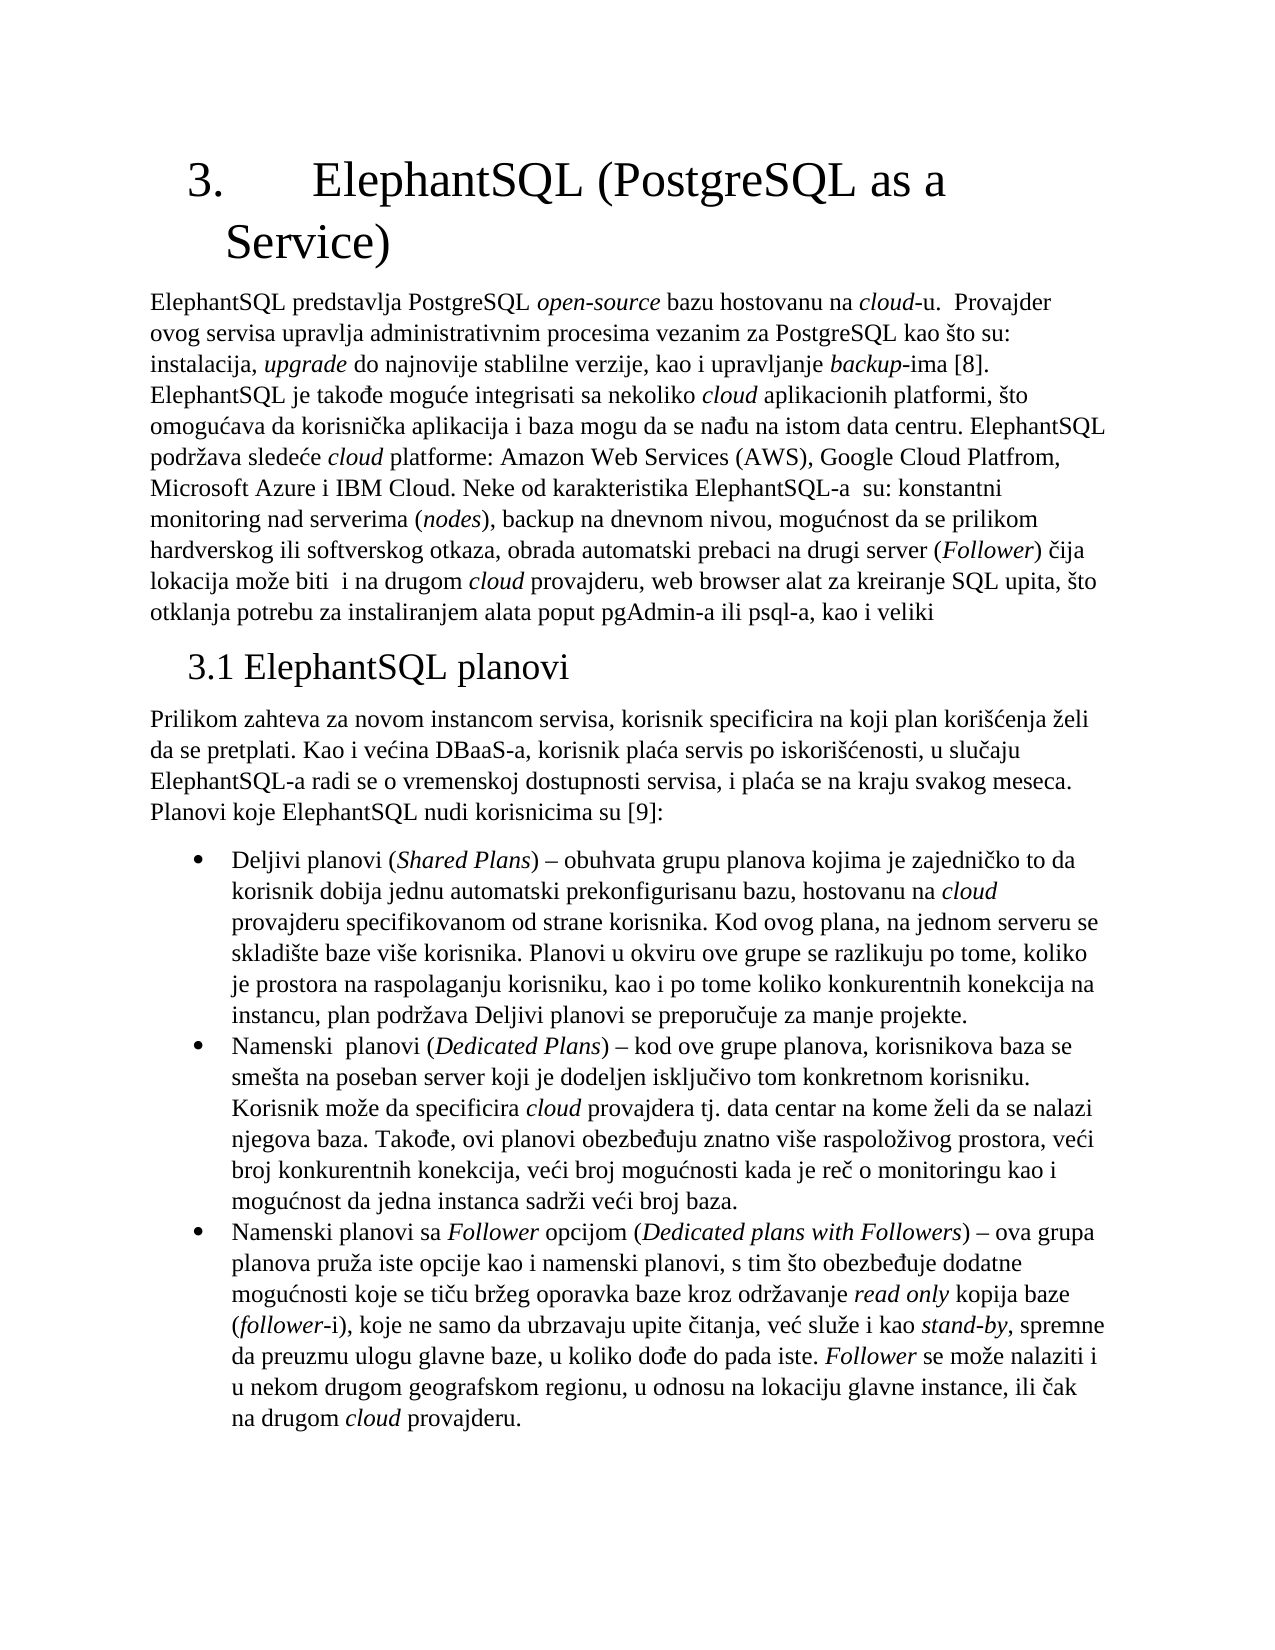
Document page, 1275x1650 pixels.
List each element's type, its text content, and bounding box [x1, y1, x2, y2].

subtitle ElephantSQL planovi [187, 645, 1106, 688]
list Deljivi planovi (Shared Plans) – obuhvata grupu planova kojima je zajedničko to da korisnik dobija jednu automatski prekonfigurisanu bazu, hostovanu na cloud provajderu specifikovanom od strane korisnika. Kod ovog plana, na jednom serveru se skladište baze više korisnika. Planovi u okviru ove grupe se razlikuju po tome, koliko je prostora na raspolaganju korisniku, kao i po tome koliko konkurentnih konekcija na instancu, plan podržava Deljivi planovi se preporučuje za manje projekte. [194, 845, 1106, 1029]
text ElephantSQL predstavlja PostgreSQL open-source bazu hostovanu na cloud-u. Provajder ovog servisa upravlja administrativnim procesima vezanim za PostgreSQL kao što su: instalacija, upgrade do najnovije stablilne verzije, kao i upravljanje backup-ima [8]. ElephantSQL je takođe moguće integrisati sa nekoliko cloud aplikacionih platformi, što omogućava da korisnička aplikacija i baza mogu da se nađu na istom data centru. ElephantSQL podržava sledeće cloud platforme: Amazon Web Services (AWS), Google Cloud Platfrom, Microsoft Azure i IBM Cloud. Neke od karakteristika ElephantSQL-a su: konstantni monitoring nad serverima (nodes), backup na dnevnom nivou, mogućnost da se prilikom hardverskog ili softverskog otkaza, obrada automatski prebaci na drugi server (Follower) čija lokacija može biti i na drugom cloud provajderu, web browser alat za kreiranje SQL upita, što otklanja potrebu za instaliranjem alata poput pgAdmin-a ili psql-a, kao i veliki [150, 287, 1106, 626]
text Prilikom zahteva za novom instancom servisa, korisnik specificira na koji plan korišćenja želi da se pretplati. Kao i većina DBaaS-a, korisnik plaća servis po iskorišćenosti, u slučaju ElephantSQL-a radi se o vremenskoj dostupnosti servisa, i plaća se na kraju svakog meseca. Planovi koje ElephantSQL nudi korisnicima su [9]: [150, 704, 1106, 826]
list Namenski planovi sa Follower opcijom (Dedicated plans with Followers) – ova grupa planova pruža iste opcije kao i namenski planovi, s tim što obezbeđuje dodatne mogućnosti koje se tiču bržeg oporavka baze kroz održavanje read only kopija baze (follower-i), koje ne samo da ubrzavaju upite čitanja, već služe i kao stand-by, spremne da preuzmu ulogu glavne baze, u koliko dođe do pada iste. Follower se može nalaziti i u nekom drugom geografskom regionu, u odnosu na lokaciju glavne instance, ili čak na drugom cloud provajderu. [194, 1217, 1106, 1432]
subtitle ElephantSQL (PostgreSQL as a Service) [187, 150, 1106, 269]
list Namenski planovi (Dedicated Plans) – kod ove grupe planova, korisnikova baza se smešta na poseban server koji je dodeljen isključivo tom konkretnom korisniku. Korisnik može da specificira cloud provajdera tj. data centar na kome želi da se nalazi njegova baza. Takođe, ovi planovi obezbeđuju znatno više raspoloživog prostora, veći broj konkurentnih konekcija, veći broj mogućnosti kada je reč o monitoringu kao i mogućnost da jedna instanca sadrži veći broj baza. [194, 1031, 1106, 1215]
